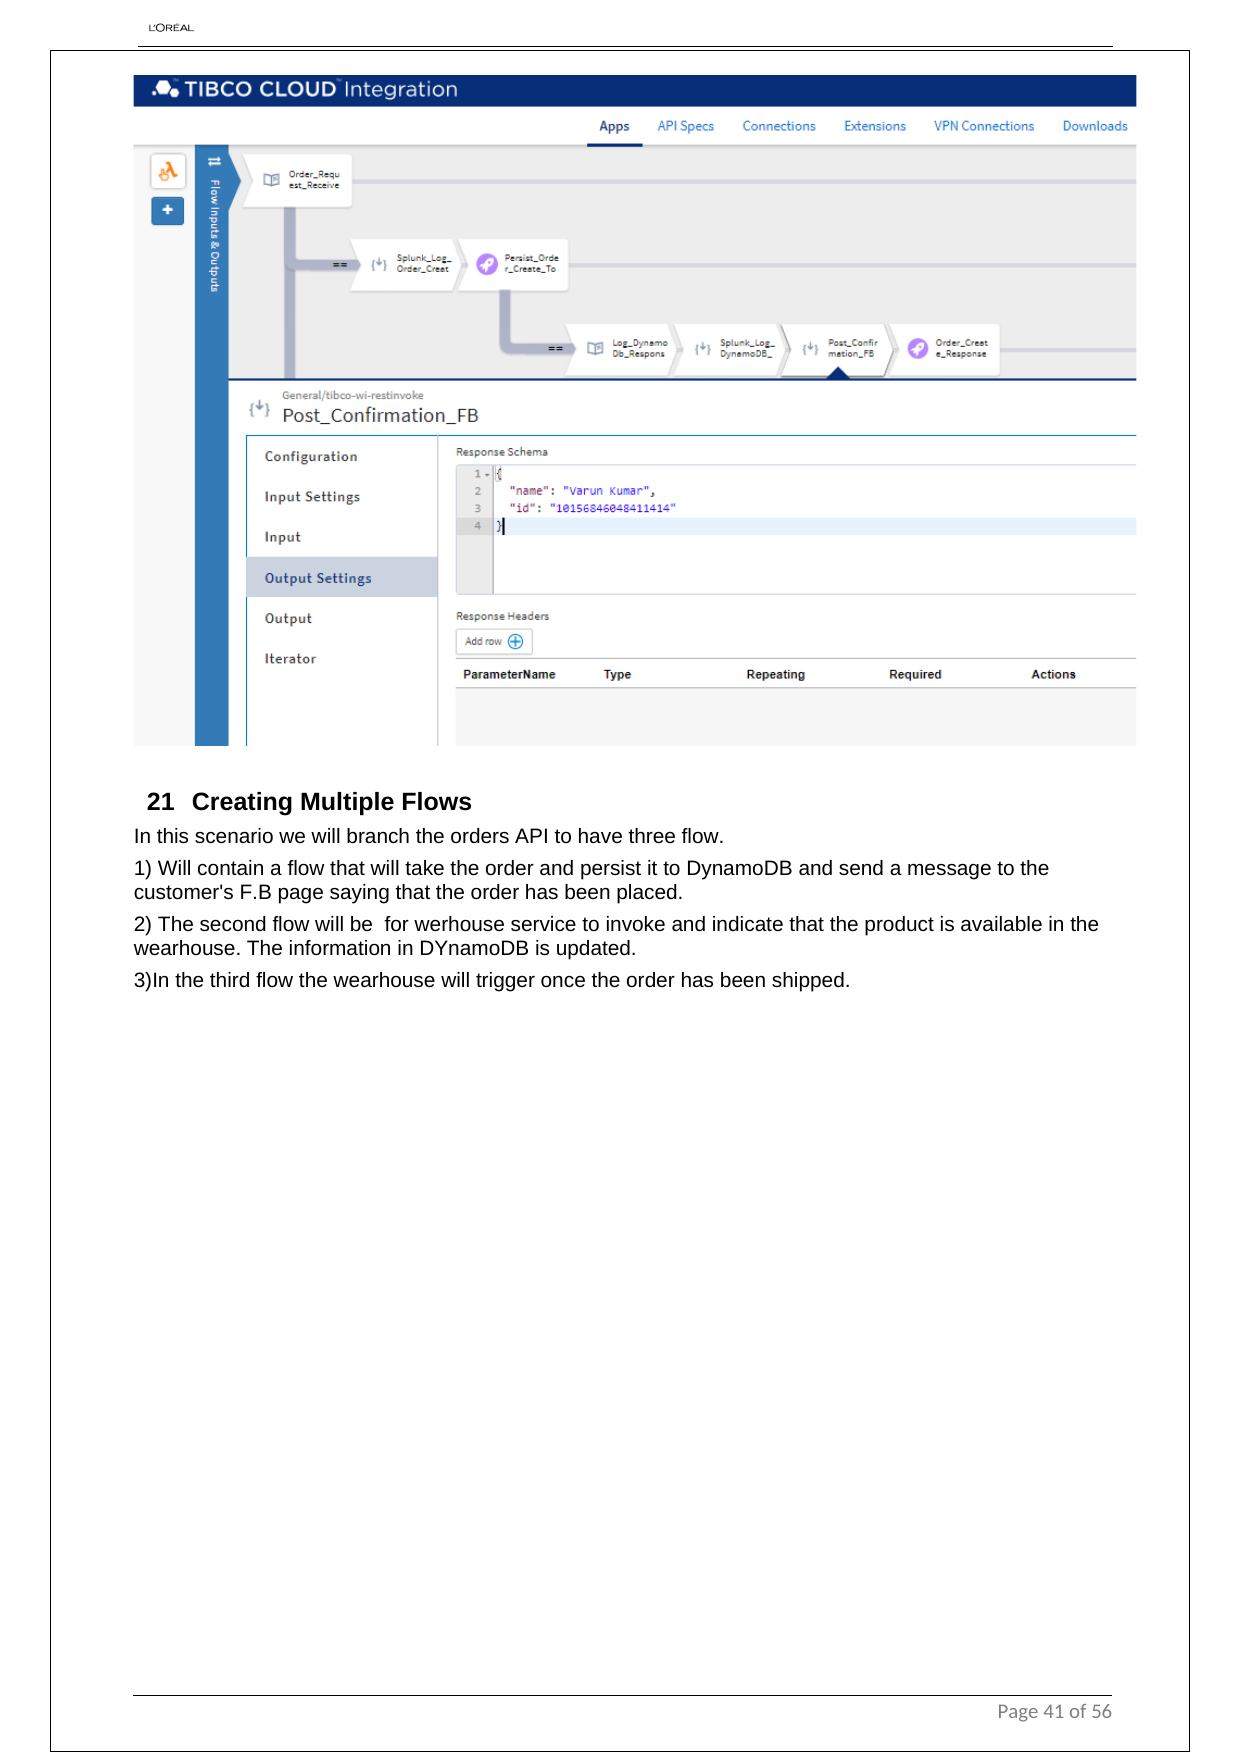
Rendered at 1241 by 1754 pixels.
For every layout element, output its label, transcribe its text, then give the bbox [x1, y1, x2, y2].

picture [133, 75, 1137, 746]
text 2) The second flow will be for werhouse service to invoke and indicate that the product is available in the wearhouse. The information in DYnamoDB is updated. [133, 912, 1122, 960]
text 1) Will contain a flow that will take the order and persist it to DynamoDB and send a message to the customer's F.B page saying that the order has been placed. [133, 856, 1122, 904]
subtitle Creating Multiple Flows [147, 786, 1122, 815]
text In this scenario we will branch the orders API to have three flow. [133, 823, 1122, 847]
picture [137, 9, 204, 47]
text 3)In the third flow the wearhouse will trigger once the order has been shipped. [133, 968, 1122, 992]
